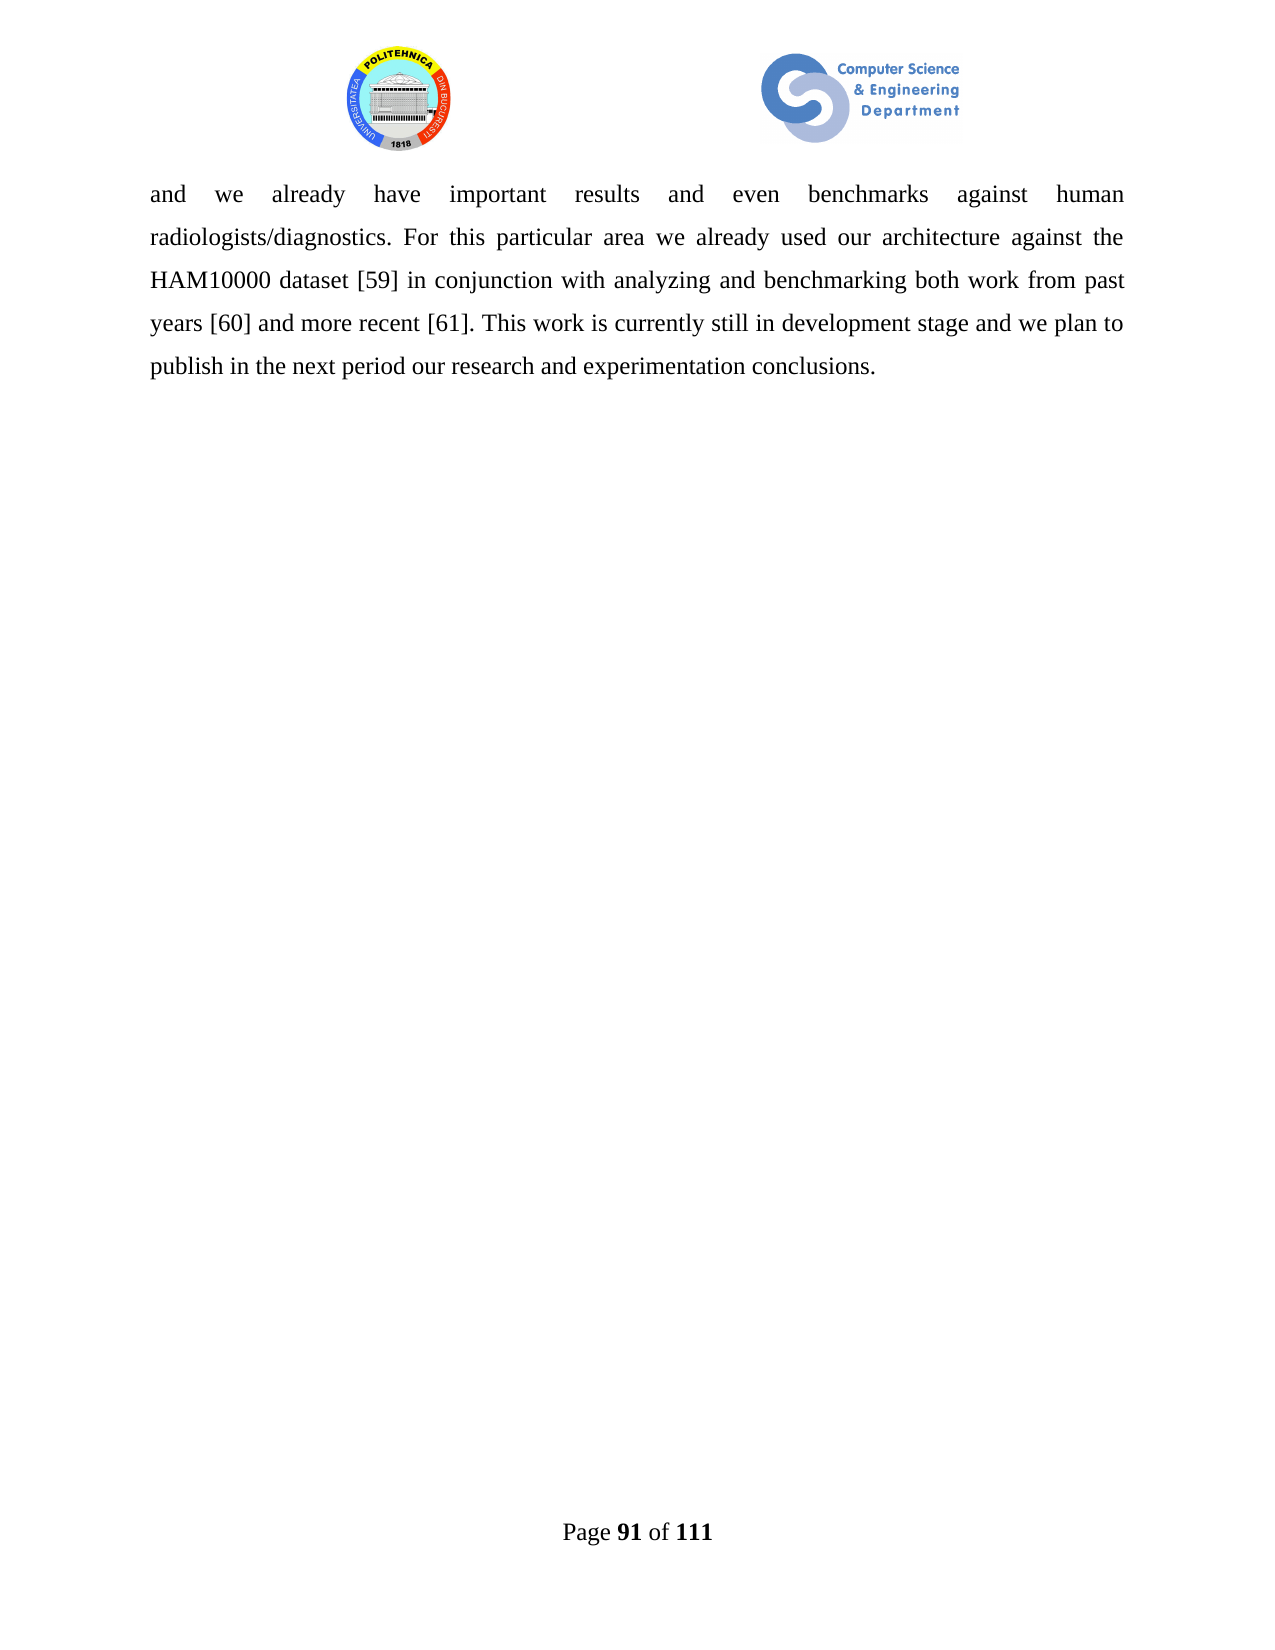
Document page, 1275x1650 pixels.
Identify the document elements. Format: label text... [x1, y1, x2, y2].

picture [760, 53, 963, 144]
picture [346, 46, 451, 151]
